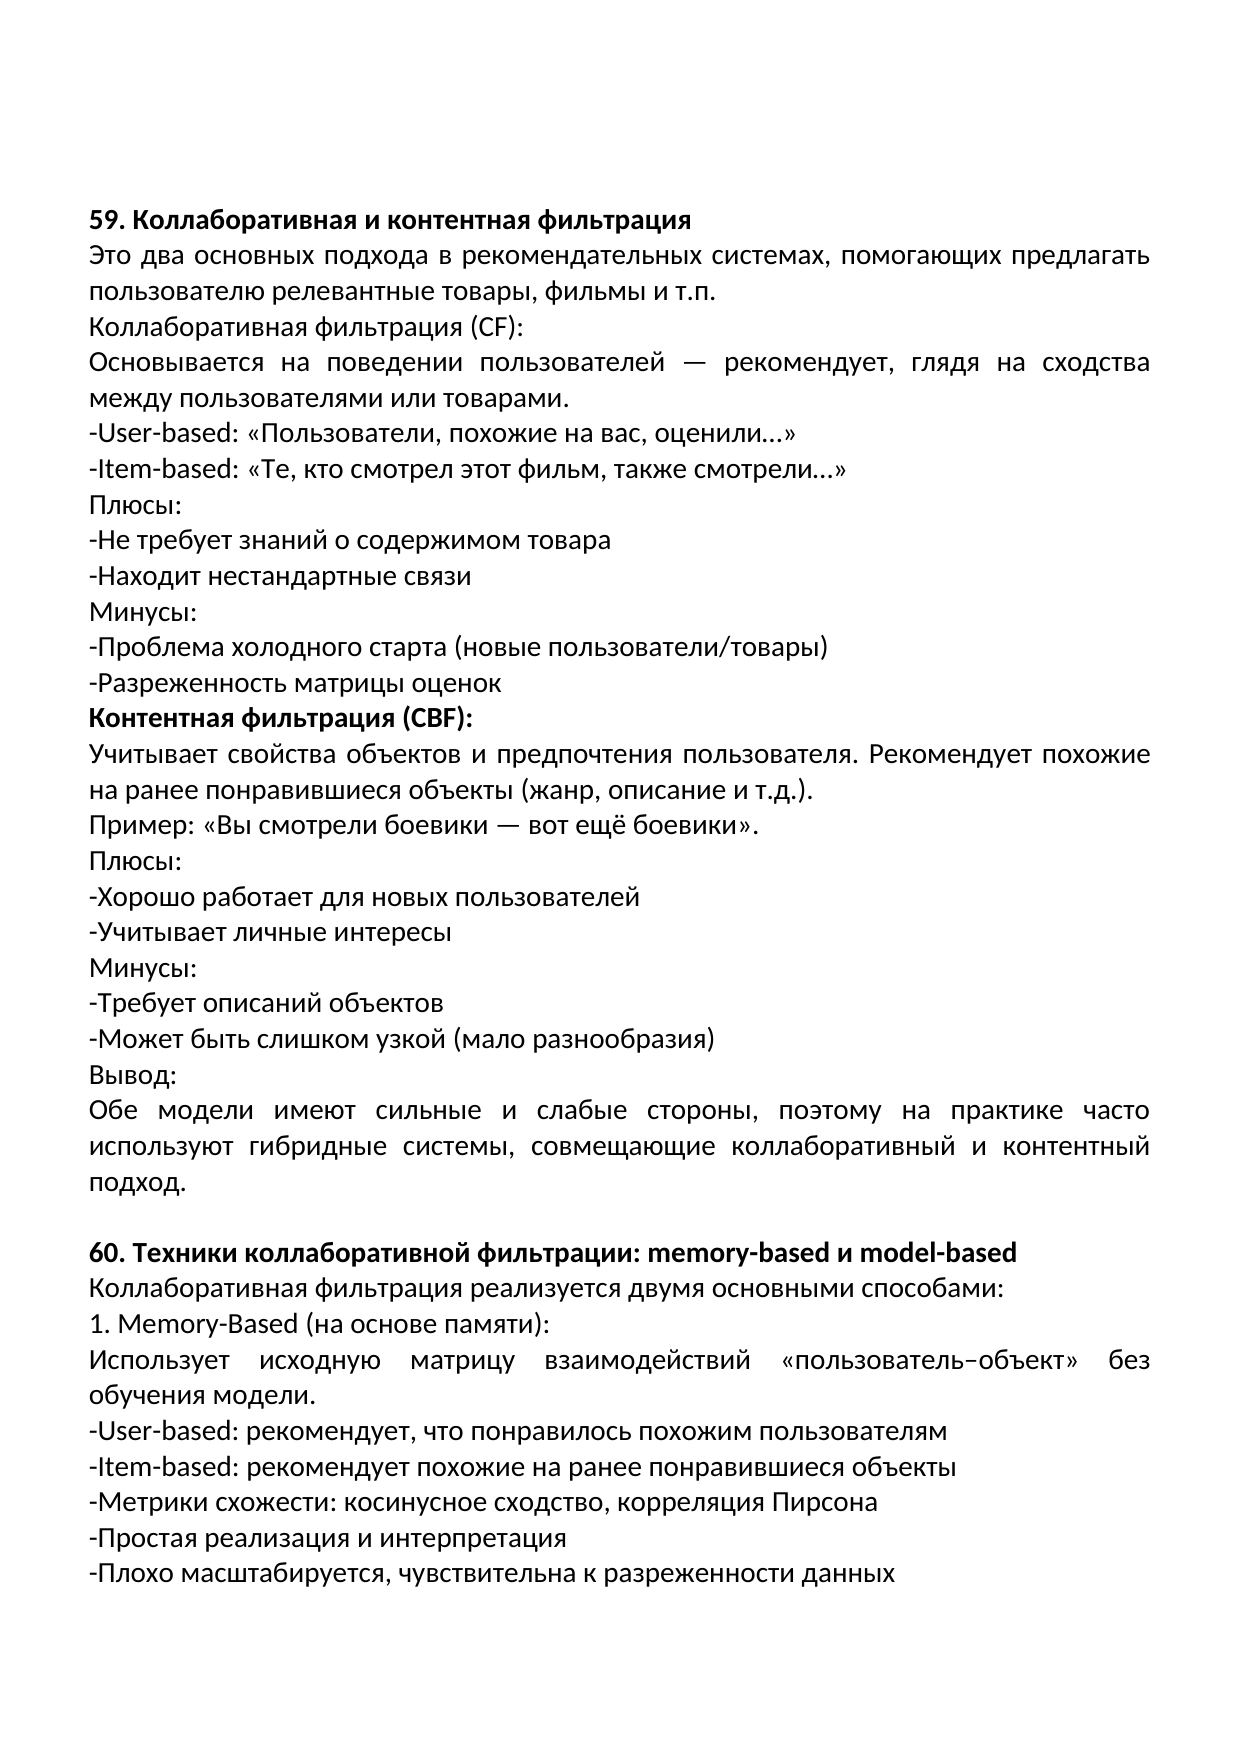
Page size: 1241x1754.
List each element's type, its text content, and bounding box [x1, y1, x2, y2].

list -Учитывает личные интересы [88, 913, 1152, 949]
list Коллаборативная фильтрация реализуется двумя основными способами: [88, 1269, 1152, 1305]
list -Проблема холодного старта (новые пользователи/товары) [88, 628, 1152, 664]
list -Может быть слишком узкой (мало разнообразия) [88, 1020, 1152, 1056]
list -Требует описаний объектов [88, 984, 1152, 1020]
list -Плохо масштабируется, чувствительна к разреженности данных [88, 1554, 1152, 1590]
list -User-based: рекомендует, что понравилось похожим пользователям [88, 1412, 1152, 1448]
list Вывод: Обе модели имеют сильные и слабые стороны, поэтому на практике часто используют гибридные системы, совмещающие коллаборативный и контентный подход. [88, 1056, 1152, 1198]
list Контентная фильтрация (CBF): Учитывает свойства объектов и предпочтения пользователя. Рекомендует похожие на ранее понравившиеся объекты (жанр, описание и т.д.). Пример: «Вы смотрели боевики — вот ещё боевики». [88, 699, 1152, 842]
list Это два основных подхода в рекомендательных системах, помогающих предлагать пользователю релевантные товары, фильмы и т.п. [88, 236, 1152, 308]
list Минусы: [88, 593, 1152, 628]
list Плюсы: [88, 486, 1152, 521]
list 1. Memory-Based (на основе памяти): Использует исходную матрицу взаимодействий «пользователь–объект» без обучения модели. [88, 1305, 1152, 1412]
list -Метрики схожести: косинусное сходство, корреляция Пирсона [88, 1483, 1152, 1519]
list -Находит нестандартные связи [88, 557, 1152, 593]
list -Простая реализация и интерпретация [88, 1519, 1152, 1554]
list Коллаборативная фильтрация (CF): Основывается на поведении пользователей — рекомендует, глядя на сходства между пользователями или товарами. [88, 308, 1152, 414]
list -User-based: «Пользователи, похожие на вас, оценили…» [88, 414, 1152, 450]
list -Хорошо работает для новых пользователей [88, 878, 1152, 913]
list -Item-based: рекомендует похожие на ранее понравившиеся объекты [88, 1448, 1152, 1483]
list -Item-based: «Те, кто смотрел этот фильм, также смотрели…» [88, 450, 1152, 486]
list -Не требует знаний о содержимом товара [88, 521, 1152, 557]
list Плюсы: [88, 842, 1152, 878]
list 59. Коллаборативная и контентная фильтрация [88, 201, 1152, 236]
list -Разреженность матрицы оценок [88, 664, 1152, 699]
list 60. Техники коллаборативной фильтрации: memory-based и model-based [88, 1234, 1152, 1269]
list Минусы: [88, 949, 1152, 984]
